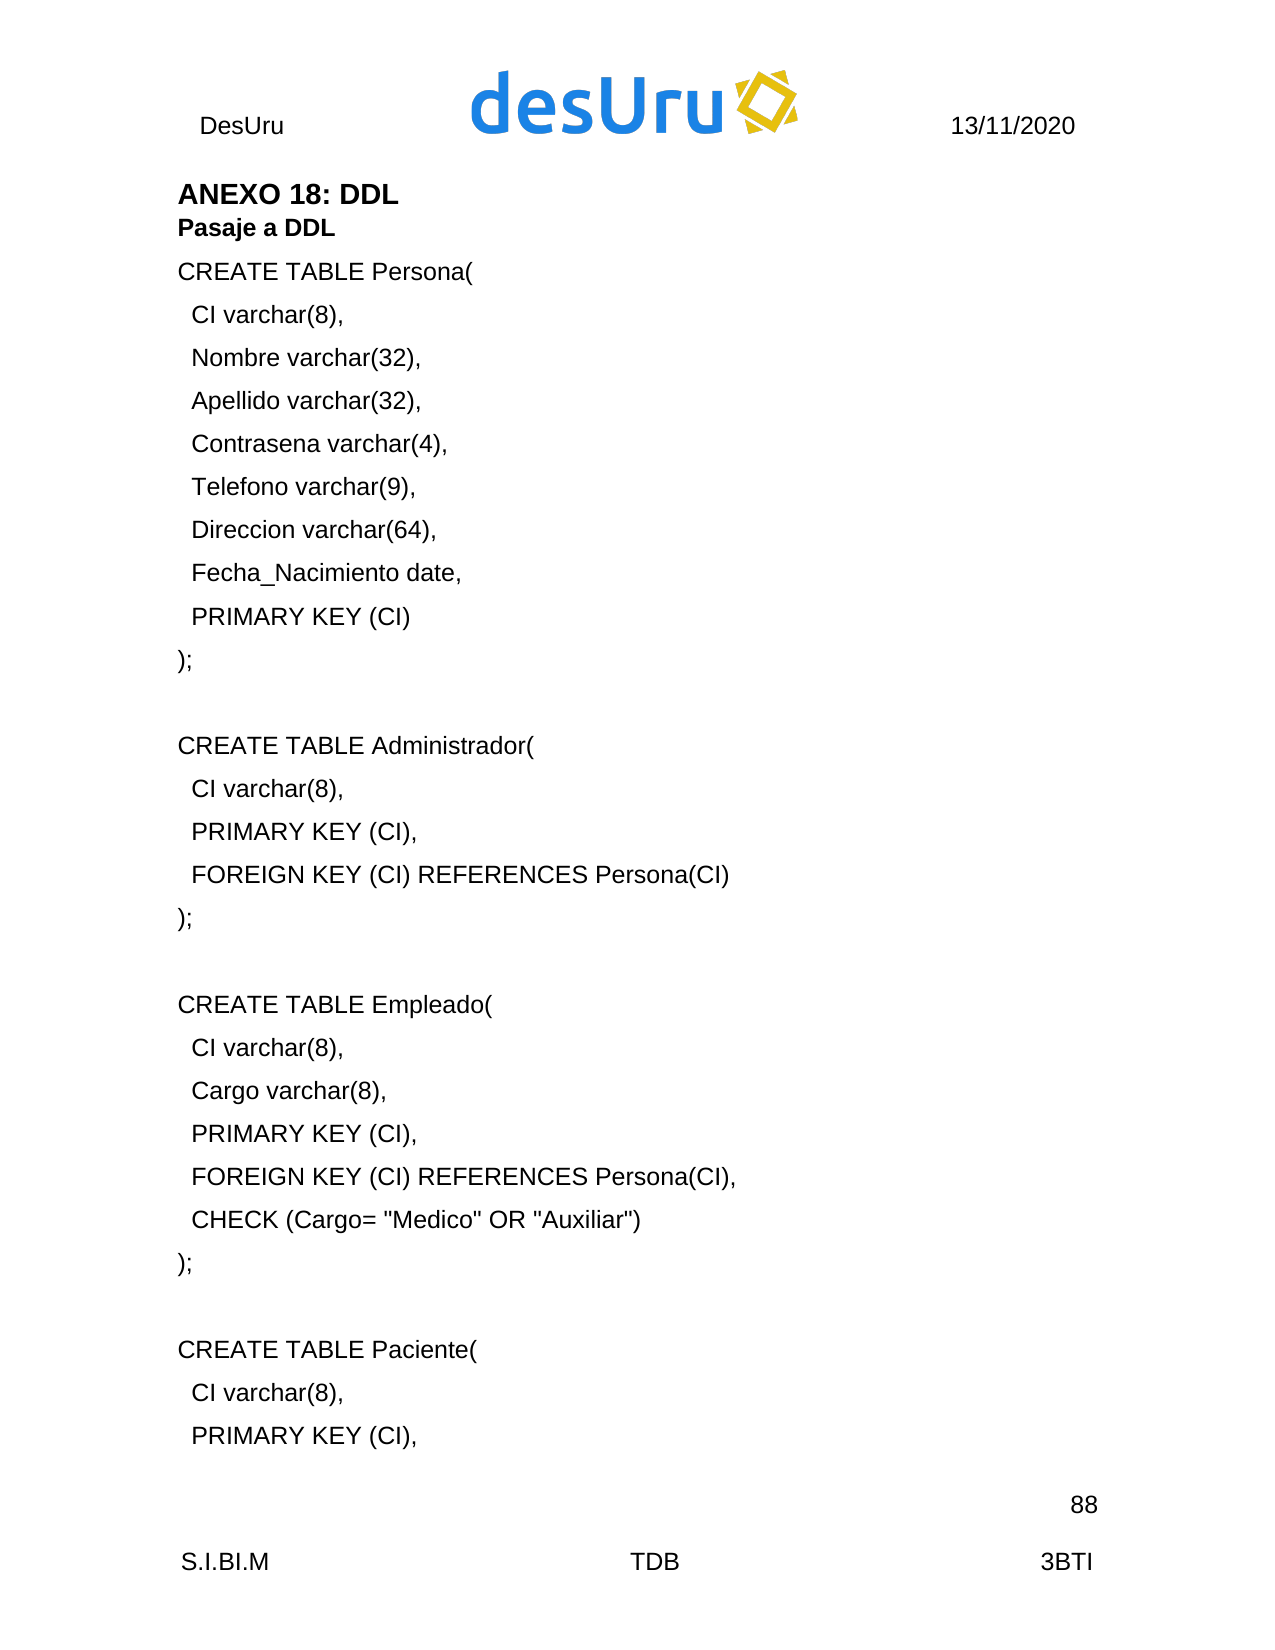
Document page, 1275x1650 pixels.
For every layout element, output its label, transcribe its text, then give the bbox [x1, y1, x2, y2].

text CI varchar(8), [177, 1033, 1098, 1061]
text Contrasena varchar(4), [177, 429, 1098, 458]
text Direccion varchar(64), [177, 515, 1098, 544]
text Telefono varchar(9), [177, 472, 1098, 501]
picture [471, 70, 798, 134]
text ANEXO 18: DDL [177, 177, 1098, 211]
text CI varchar(8), [177, 774, 1098, 803]
text PRIMARY KEY (CI) [177, 601, 1098, 630]
text CREATE TABLE Administrador( [177, 731, 1098, 759]
text ); [177, 903, 1098, 932]
text FOREIGN KEY (CI) REFERENCES Persona(CI), [177, 1162, 1098, 1191]
text Pasaje a DDL [177, 213, 1098, 242]
text ); [177, 644, 1098, 673]
text PRIMARY KEY (CI), [177, 817, 1098, 846]
text PRIMARY KEY (CI), [177, 1421, 1098, 1449]
text Fecha_Nacimiento date, [177, 558, 1098, 587]
text PRIMARY KEY (CI), [177, 1119, 1098, 1148]
text CREATE TABLE Persona( [177, 256, 1098, 285]
text Cargo varchar(8), [177, 1076, 1098, 1104]
text Nombre varchar(32), [177, 343, 1098, 371]
text CREATE TABLE Empleado( [177, 989, 1098, 1018]
text FOREIGN KEY (CI) REFERENCES Persona(CI) [177, 860, 1098, 889]
text CREATE TABLE Paciente( [177, 1334, 1098, 1363]
text ); [177, 1248, 1098, 1277]
text Apellido varchar(32), [177, 386, 1098, 414]
text CHECK (Cargo= "Medico" OR "Auxiliar") [177, 1205, 1098, 1234]
text CI varchar(8), [177, 1378, 1098, 1406]
text CI varchar(8), [177, 299, 1098, 328]
